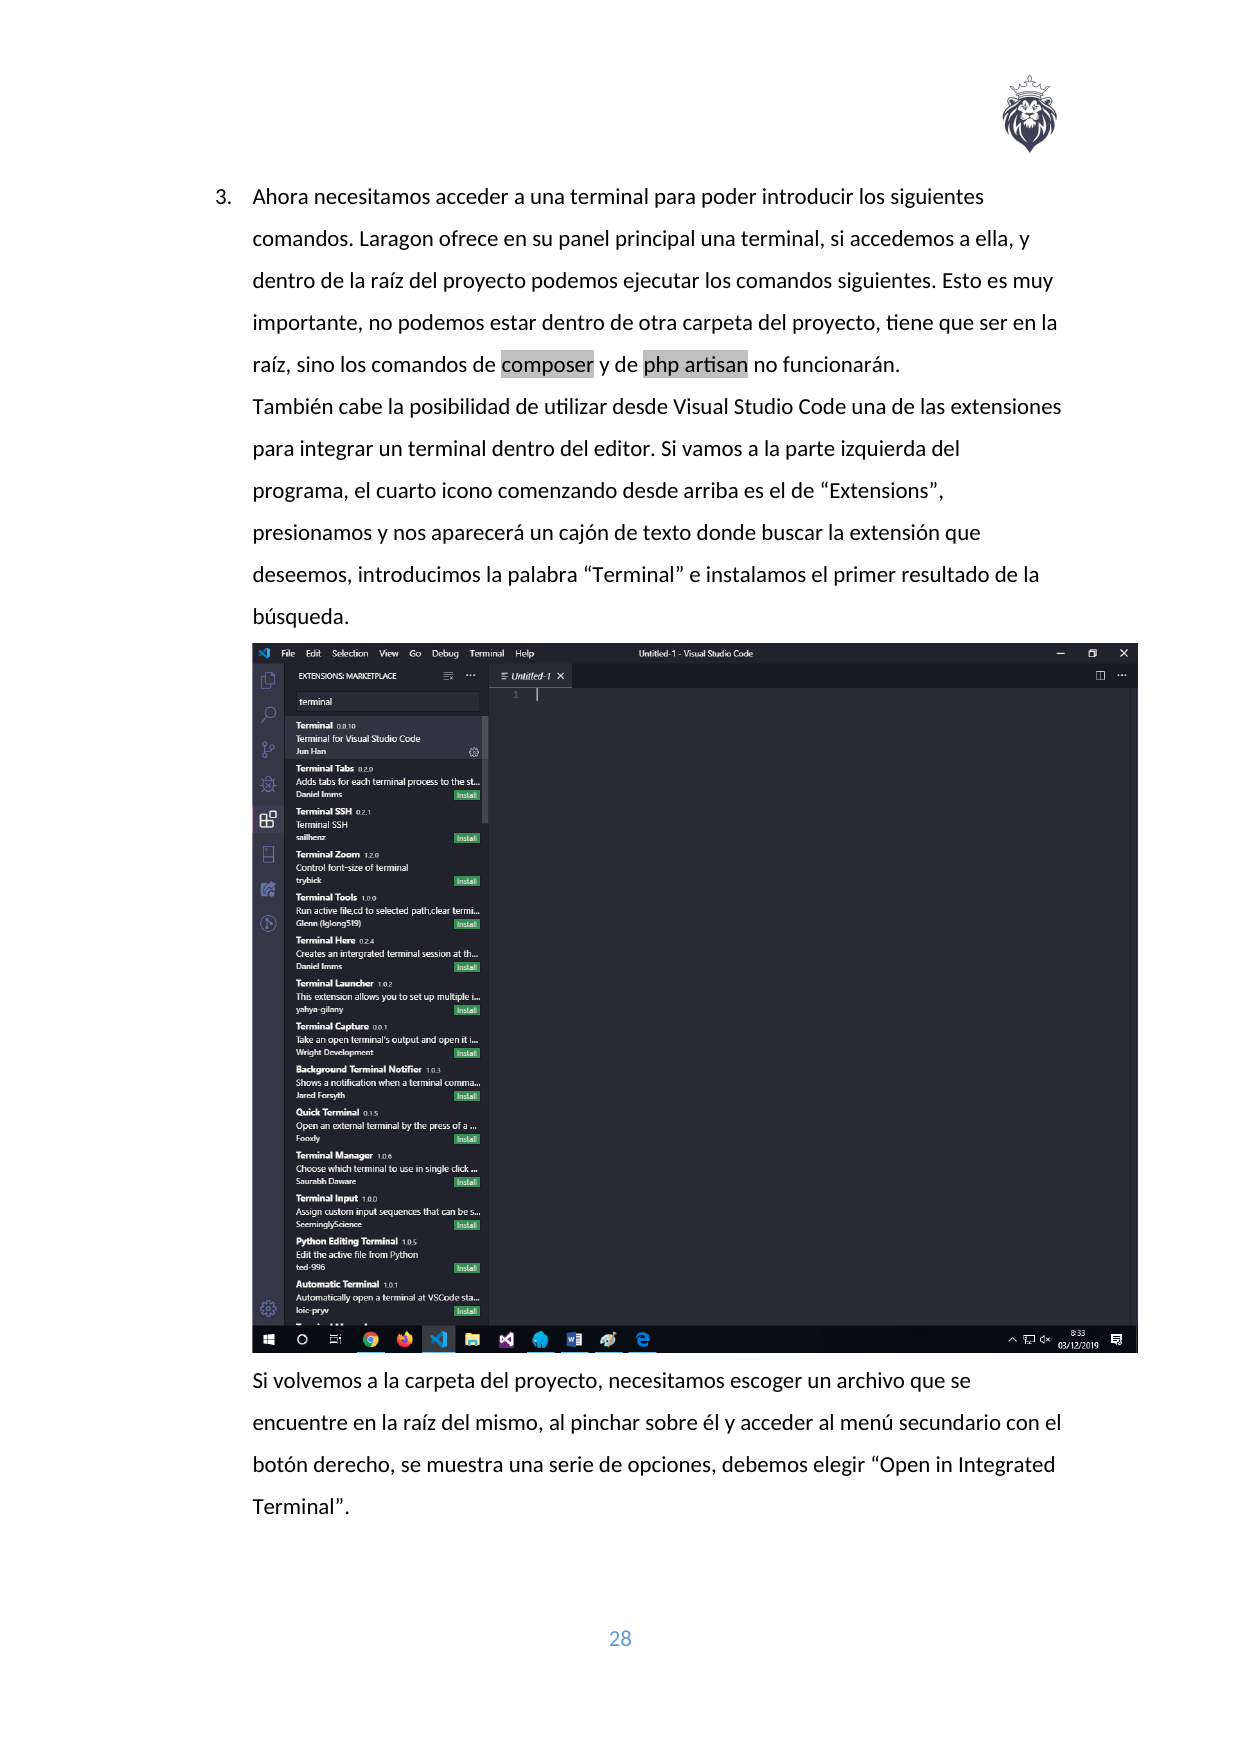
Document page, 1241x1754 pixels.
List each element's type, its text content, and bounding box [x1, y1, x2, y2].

picture [994, 73, 1064, 155]
picture [252, 643, 1138, 1353]
list También cabe la posibilidad de utilizar desde Visual Studio Code una de las extensiones para integrar un terminal dentro del editor. Si vamos a la parte izquierda del programa, el cuarto icono comenzando desde arriba es el de “Extensions”, presionamos y nos aparecerá un cajón de texto donde buscar la extensión que deseemos, introducimos la palabra “Terminal” e instalamos el primer resultado de la búsqueda. [252, 392, 1063, 630]
list Ahora necesitamos acceder a una terminal para poder introducir los siguientes comandos. Laragon ofrece en su panel principal una terminal, si accedemos a ella, y dentro de la raíz del proyecto podemos ejecutar los comandos siguientes. Esto es muy importante, no podemos estar dentro de otra carpeta del proyecto, tiene que ser en la raíz, sino los comandos de composer y de php artisan no funcionarán. [215, 182, 1063, 378]
list Si volvemos a la carpeta del proyecto, necesitamos escoger un archivo que se encuentre en la raíz del mismo, al pinchar sobre él y acceder al menú secundario con el botón derecho, se muestra una serie de opciones, debemos elegir “Open in Integrated Terminal”. [252, 1367, 1063, 1521]
